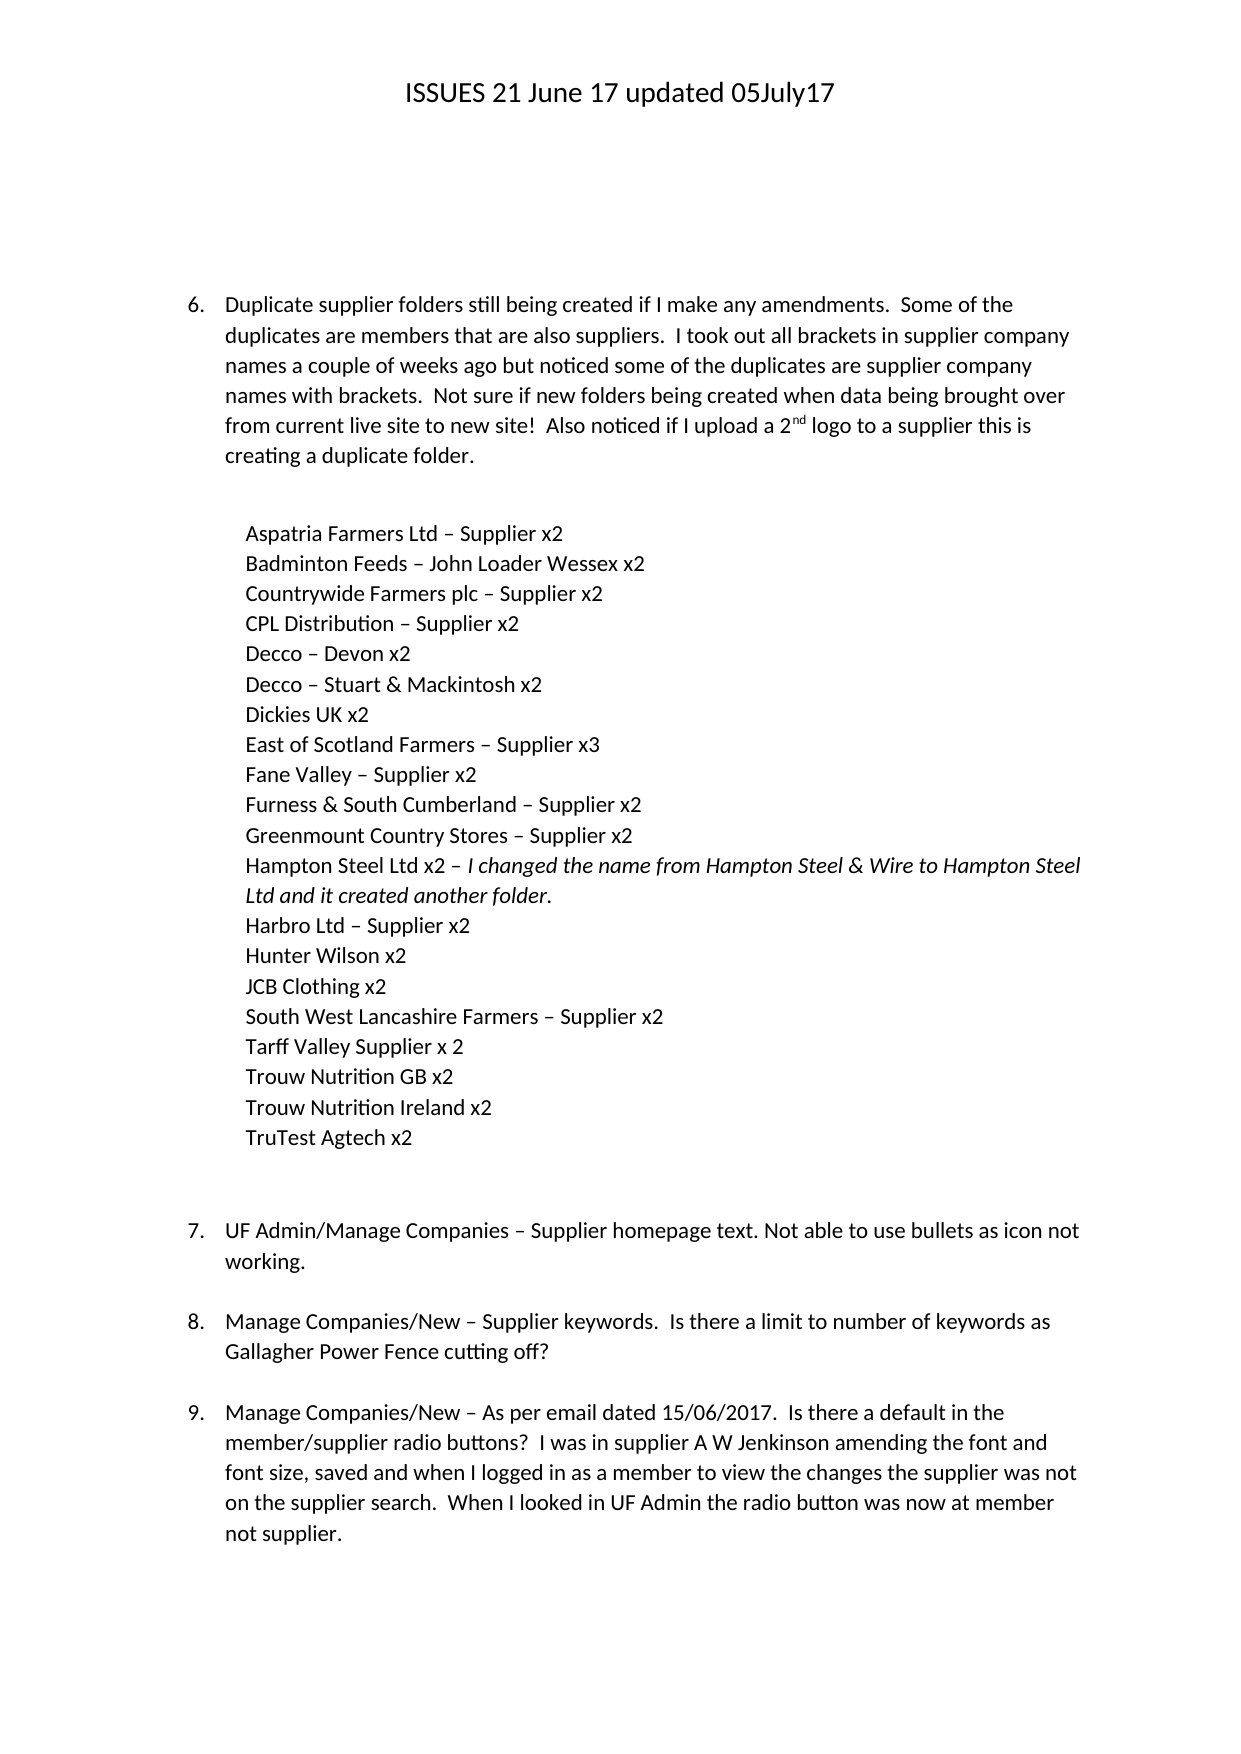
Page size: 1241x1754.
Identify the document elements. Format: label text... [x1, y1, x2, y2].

text Aspatria Farmers Ltd – Supplier x2 Badminton Feeds – John Loader Wessex x2 Countrywide Farmers plc – Supplier x2 CPL Distribution – Supplier x2 Decco – Devon x2 Decco – Stuart & Mackintosh x2 Dickies UK x2 East of Scotland Farmers – Supplier x3 Fane Valley – Supplier x2 Furness & South Cumberland – Supplier x2 Greenmount Country Stores – Supplier x2 Hampton Steel Ltd x2 – I changed the name from Hampton Steel & Wire to Hampton Steel Ltd and it created another folder. Harbro Ltd – Supplier x2 Hunter Wilson x2 JCB Clothing x2 South West Lancashire Farmers – Supplier x2 Tarff Valley Supplier x 2 Trouw Nutrition GB x2 Trouw Nutrition Ireland x2 TruTest Agtech x2 [245, 519, 1090, 1151]
list Manage Companies/New – Supplier keywords. Is there a limit to number of keywords as Gallagher Power Fence cutting off? [187, 1307, 1090, 1366]
list UF Admin/Manage Companies – Supplier homepage text. Not able to use bullets as icon not working. [187, 1217, 1090, 1275]
list Manage Companies/New – As per email dated 15/06/2017. Is there a default in the member/supplier radio buttons? I was in supplier A W Jenkinson amending the font and font size, saved and when I logged in as a member to view the changes the supplier was not on the supplier search. When I looked in UF Admin the radio button was now at member not supplier. [187, 1398, 1090, 1547]
list Duplicate supplier folders still being created if I make any amendments. Some of the duplicates are members that are also suppliers. I took out all brackets in supplier company names a couple of weeks ago but noticed some of the duplicates are supplier company names with brackets. Not sure if new folders being created when data being brought over from current live site to new site! Also noticed if I upload a 2nd logo to a supplier this is creating a duplicate folder. [187, 291, 1090, 470]
